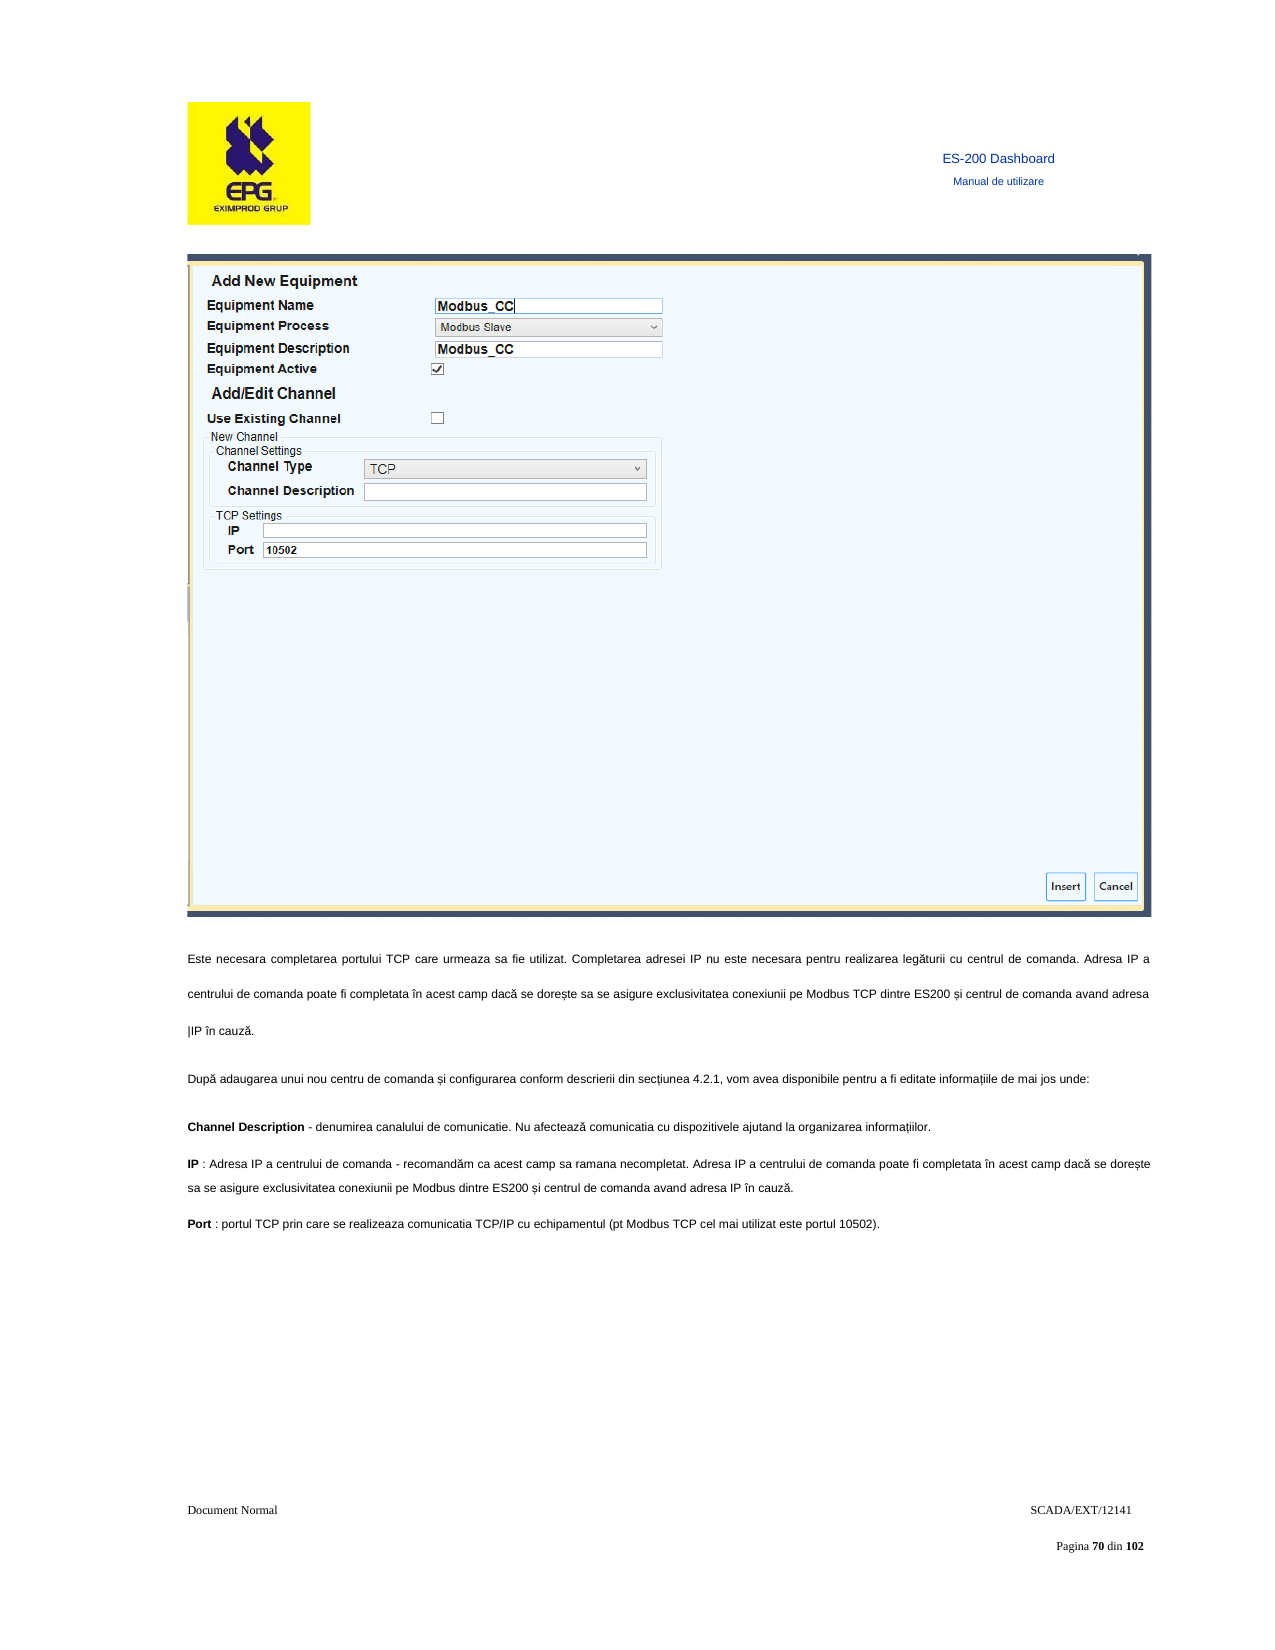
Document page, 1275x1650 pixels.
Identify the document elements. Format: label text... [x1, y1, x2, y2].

text După adaugarea unui nou centru de comanda și configurarea conform descrierii din secțiunea 4.2.1, vom avea disponibile pentru a fi editate informațiile de mai jos unde: [187, 1062, 1152, 1086]
text Port : portul TCP prin care se realizeaza comunicatia TCP/IP cu echipamentul (pt Modbus TCP cel mai utilizat este portul 10502). [187, 1207, 1152, 1231]
text Channel Description - denumirea canalului de comunicatie. Nu afectează comunicatia cu dispozitivele ajutand la organizarea informațiilor. [187, 1110, 1152, 1134]
picture [187, 102, 311, 225]
text Este necesara completarea portului TCP care urmeaza sa fie utilizat. Completarea adresei IP nu este necesara pentru realizarea legăturii cu centrul de comanda. Adresa IP a centrului de comanda poate fi completata în acest camp dacă se dorește sa se asigure exclusivitatea conexiunii pe Modbus TCP dintre ES200 și centrul de comanda avand adresa |IP în cauză. [187, 942, 1152, 1037]
picture [187, 254, 1152, 917]
text IP : Adresa IP a centrului de comanda - recomandăm ca acest camp sa ramana necompletat. Adresa IP a centrului de comanda poate fi completata în acest camp dacă se dorește sa se asigure exclusivitatea conexiunii pe Modbus dintre ES200 și centrul de comanda avand adresa IP în cauză. [187, 1147, 1152, 1195]
